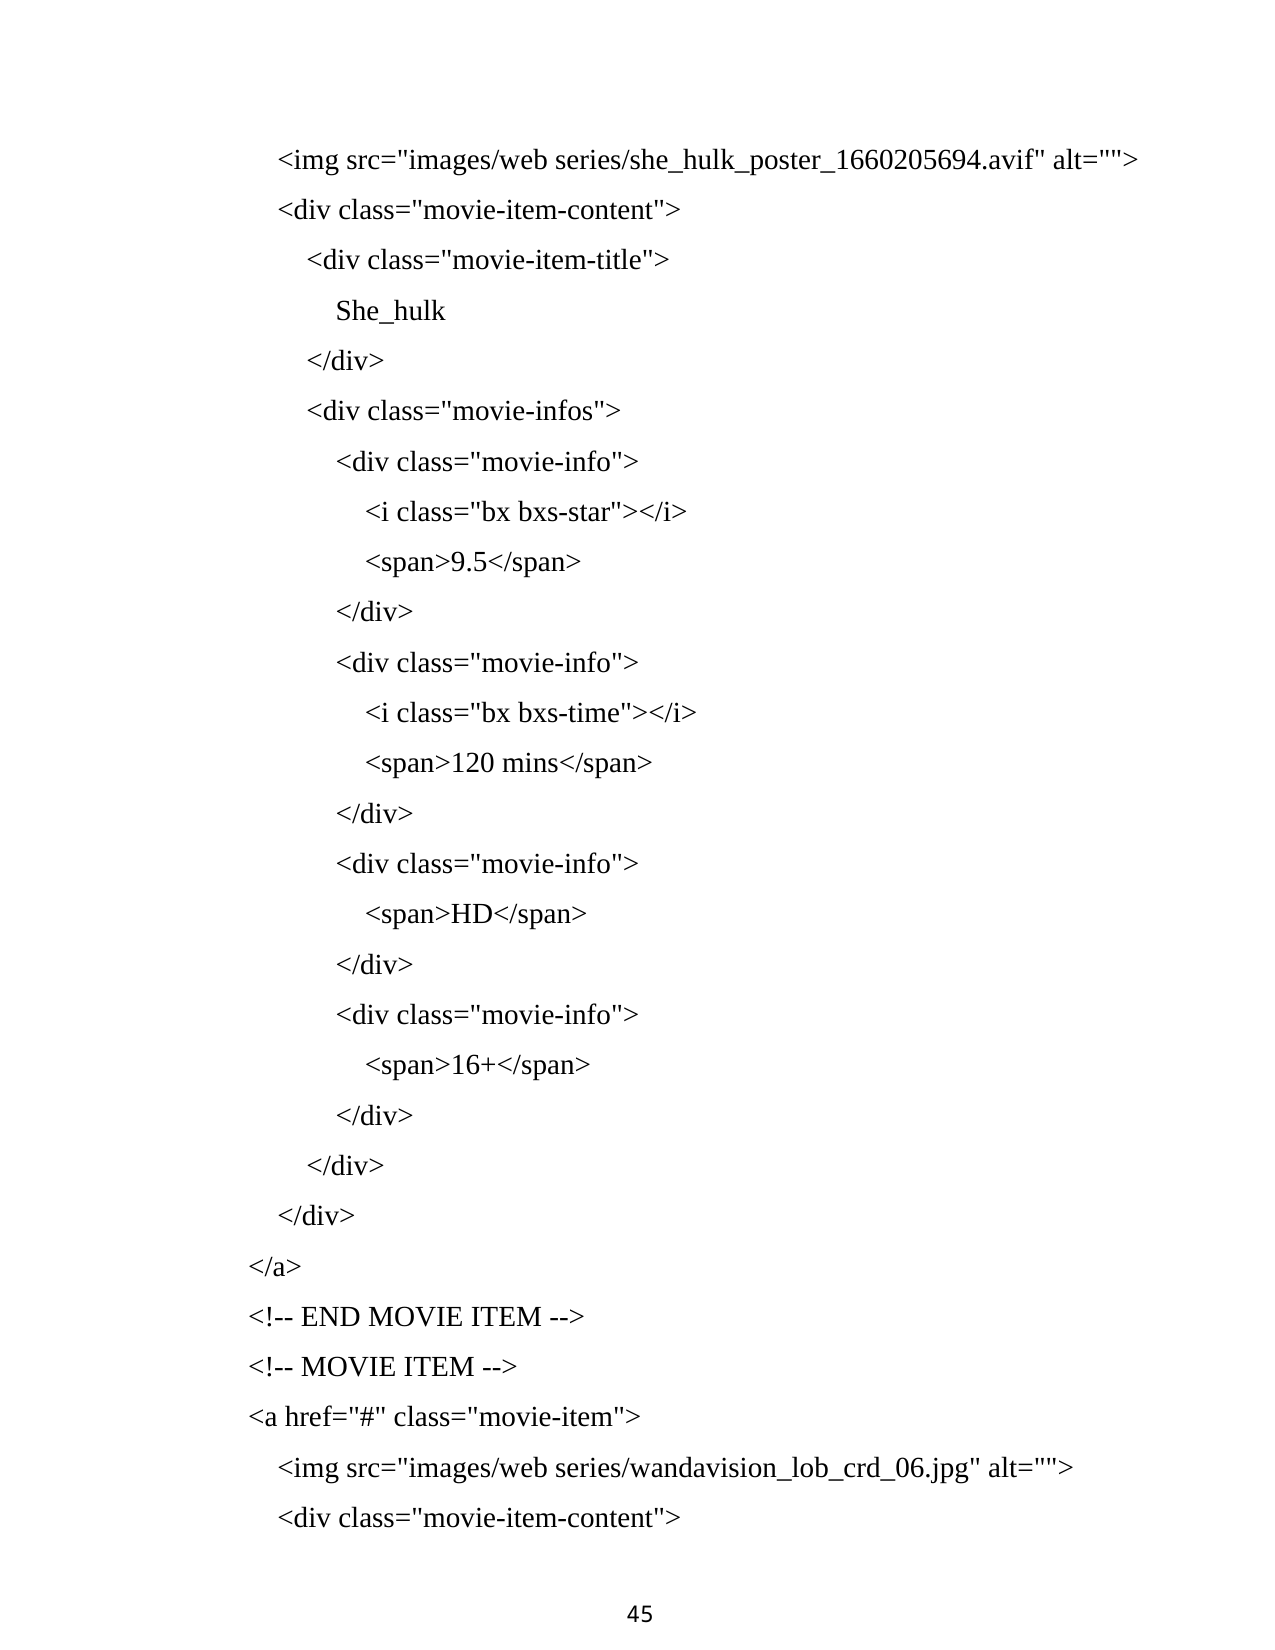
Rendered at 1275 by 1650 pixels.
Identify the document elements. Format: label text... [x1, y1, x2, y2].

text </div> [131, 947, 1238, 980]
text <span>120 mins</span> [131, 746, 1238, 779]
text </div> [131, 796, 1238, 829]
text <div class="movie-info"> [131, 645, 1238, 678]
text </div> [131, 594, 1238, 628]
text <img src="images/web series/she_hulk_poster_1660205694.avif" alt=""> [131, 142, 1238, 175]
text <!-- MOVIE ITEM --> [131, 1349, 1238, 1383]
text <div class="movie-item-content"> [131, 192, 1238, 226]
text She_hulk [131, 293, 1238, 326]
text </div> [131, 1098, 1238, 1131]
text <div class="movie-infos"> [131, 393, 1238, 427]
text <a href="#" class="movie-item"> [131, 1399, 1238, 1433]
text <div class="movie-info"> [131, 846, 1238, 880]
text <span>9.5</span> [131, 544, 1238, 578]
text <div class="movie-item-title"> [131, 242, 1238, 276]
text <i class="bx bxs-star"></i> [131, 494, 1238, 527]
text <span>16+</span> [131, 1047, 1238, 1081]
text </div> [131, 1198, 1238, 1232]
text <img src="images/web series/wandavision_lob_crd_06.jpg" alt=""> [131, 1450, 1238, 1483]
text <div class="movie-info"> [131, 997, 1238, 1031]
text </div> [131, 343, 1238, 377]
text </div> [131, 1148, 1238, 1182]
text <div class="movie-item-content"> [131, 1500, 1238, 1534]
text <span>HD</span> [131, 896, 1238, 930]
text <div class="movie-info"> [131, 444, 1238, 477]
text </a> [131, 1249, 1238, 1282]
text <!-- END MOVIE ITEM --> [131, 1299, 1238, 1332]
text <i class="bx bxs-time"></i> [131, 695, 1238, 729]
